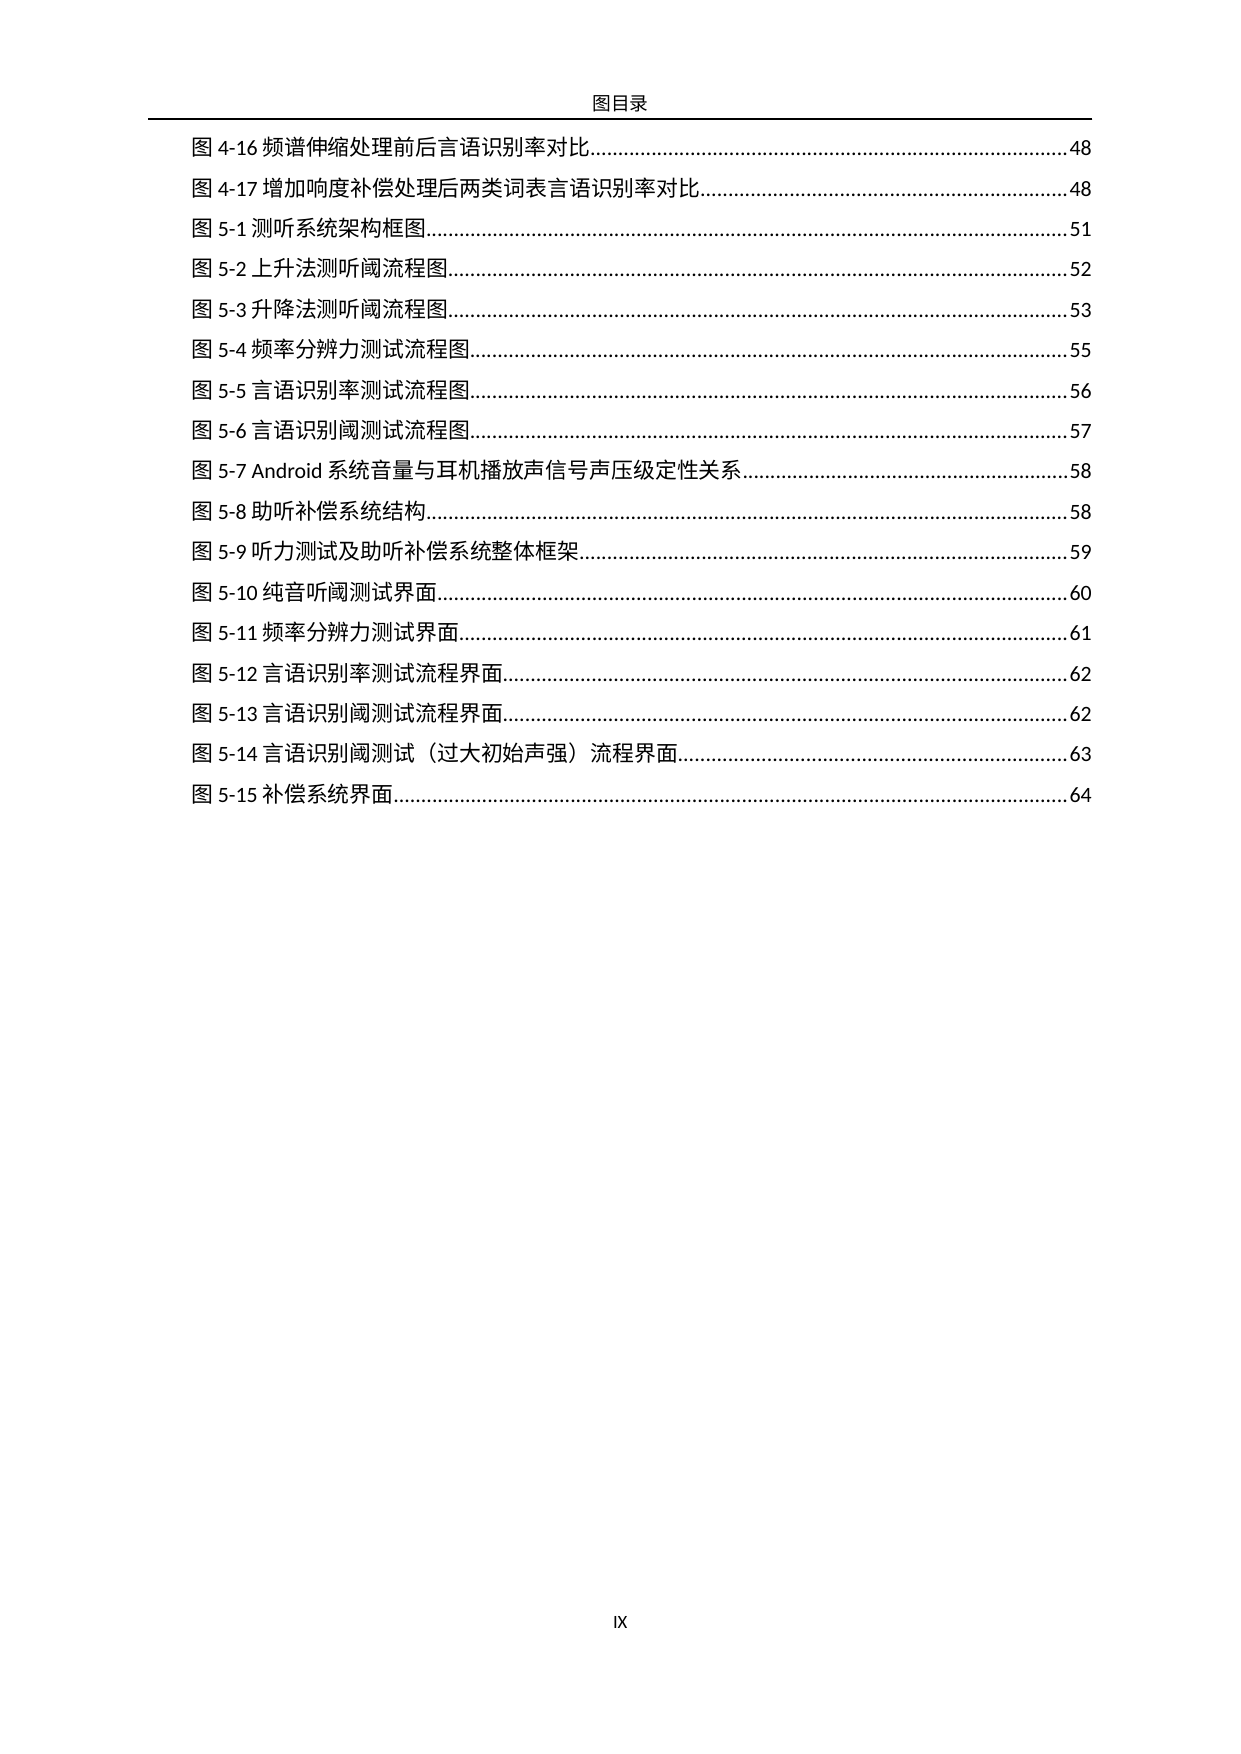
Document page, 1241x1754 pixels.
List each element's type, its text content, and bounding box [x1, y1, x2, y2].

text 图5-14言语识别阈测试（过大初始声强）流程界面 63 [191, 736, 1092, 768]
text 图5-4频率分辨力测试流程图 55 [191, 332, 1092, 364]
text 图5-1测听系统架构框图 51 [191, 211, 1092, 243]
text 图5-11频率分辨力测试界面 61 [191, 615, 1092, 647]
text 图5-13言语识别阈测试流程界面 62 [191, 696, 1092, 728]
text 图5-9听力测试及助听补偿系统整体框架 59 [191, 534, 1092, 566]
text 图5-3升降法测听阈流程图 53 [191, 291, 1092, 324]
text 图5-12言语识别率测试流程界面 62 [191, 655, 1092, 688]
text 图5-5言语识别率测试流程图 56 [191, 372, 1092, 405]
text 图5-15补偿系统界面 64 [191, 776, 1092, 809]
text 图5-10纯音听阈测试界面 60 [191, 574, 1092, 607]
text 图4-17 增加响度补偿处理后两类词表言语识别率对比 48 [191, 170, 1092, 203]
text 图5-7 Android系统音量与耳机播放声信号声压级定性关系 58 [191, 453, 1092, 486]
text 图4-16频谱伸缩处理前后言语识别率对比 48 [191, 130, 1092, 162]
text 图5-2上升法测听阈流程图 52 [191, 251, 1092, 283]
text 图5-6言语识别阈测试流程图 57 [191, 413, 1092, 445]
text 图5-8助听补偿系统结构 58 [191, 493, 1092, 526]
